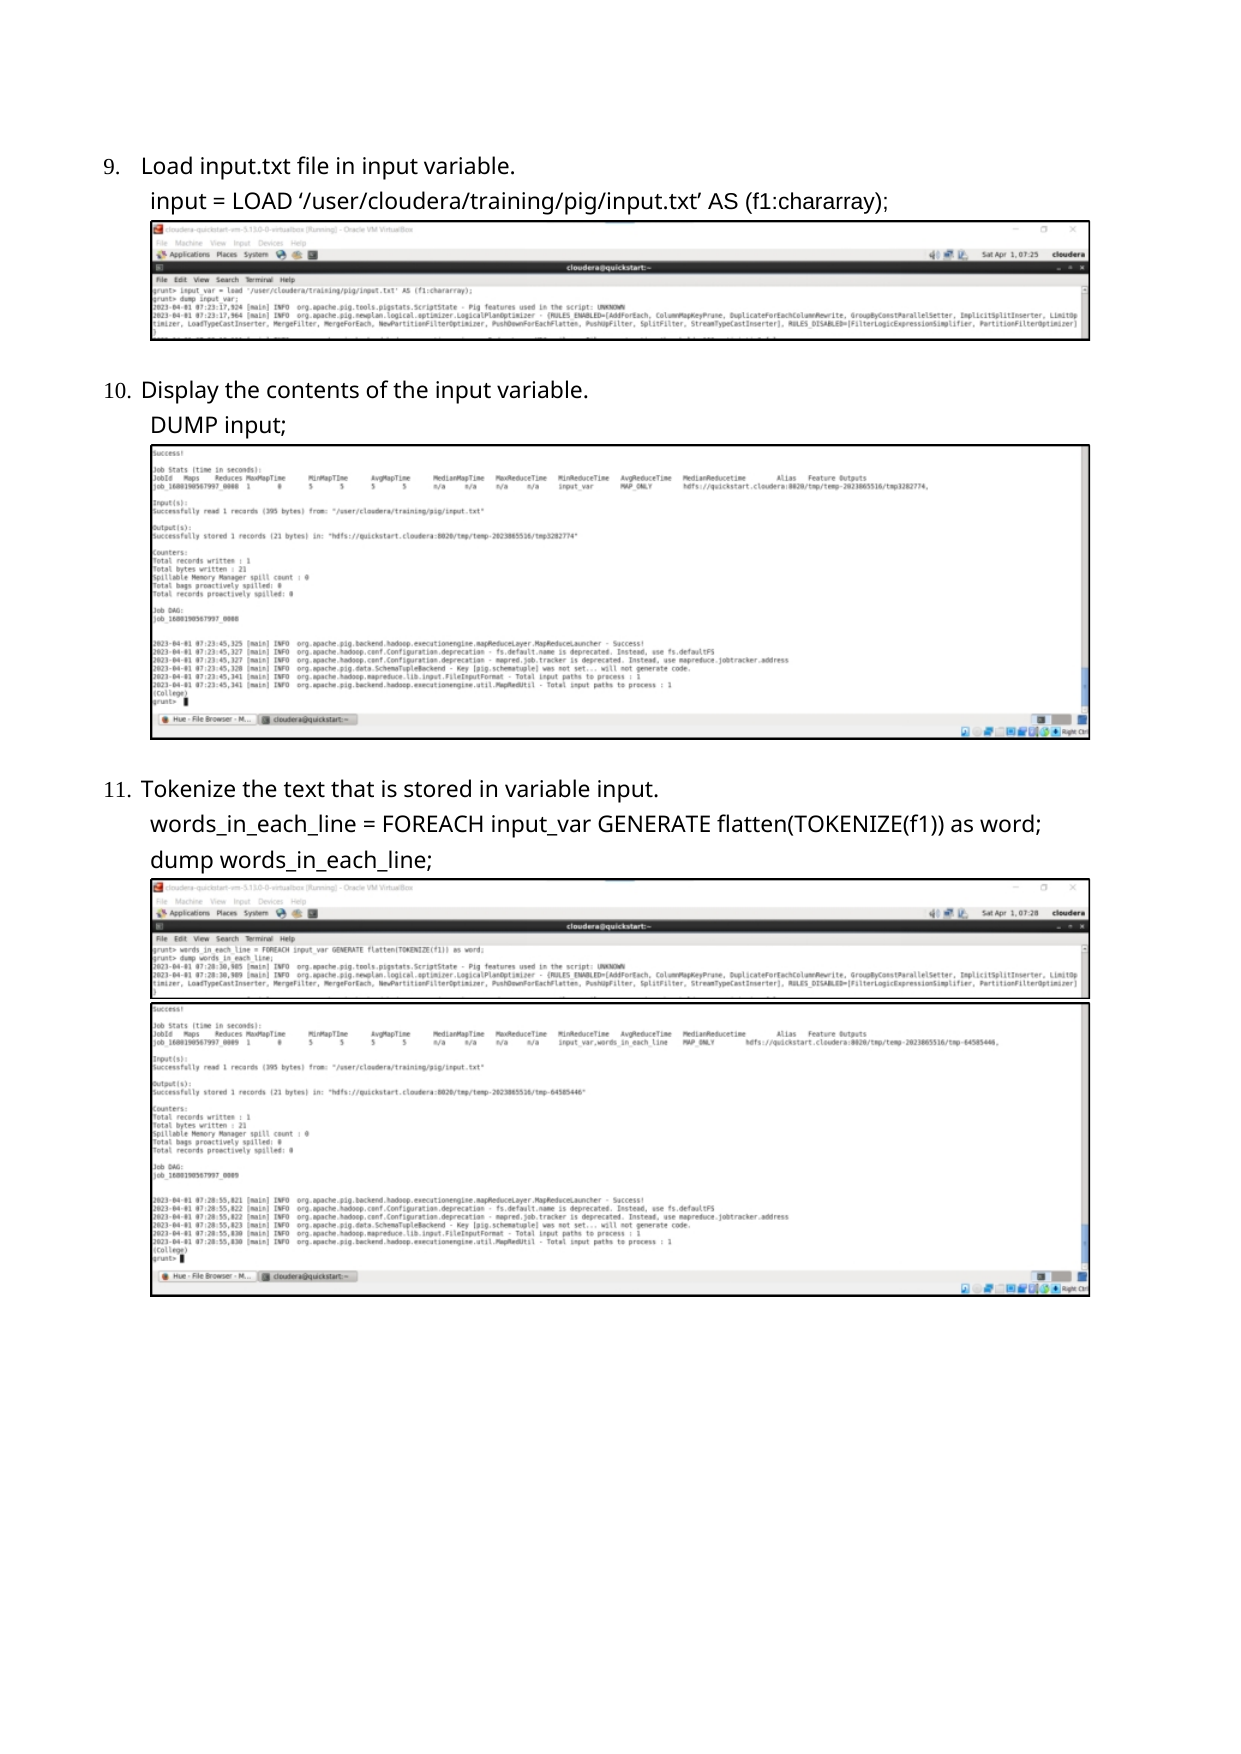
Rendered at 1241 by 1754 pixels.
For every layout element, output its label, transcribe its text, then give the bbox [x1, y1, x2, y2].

list Load input.txt file in input variable. [103, 150, 1090, 181]
picture [150, 220, 1091, 341]
text dump words_in_each_line; [150, 843, 1090, 875]
picture [150, 878, 1091, 999]
list Tokenize the text that is stored in variable input. [103, 773, 1090, 804]
list Display the contents of the input variable. [103, 373, 1090, 405]
picture [150, 444, 1091, 740]
text DUMP input; [150, 409, 1090, 440]
text words_in_each_line = FOREACH input_var GENERATE flatten(TOKENIZE(f1)) as word; [150, 808, 1090, 839]
picture [150, 1002, 1091, 1297]
text input = LOAD ‘/user/cloudera/training/pig/input.txt’ AS (f1:chararray); [150, 185, 1090, 217]
